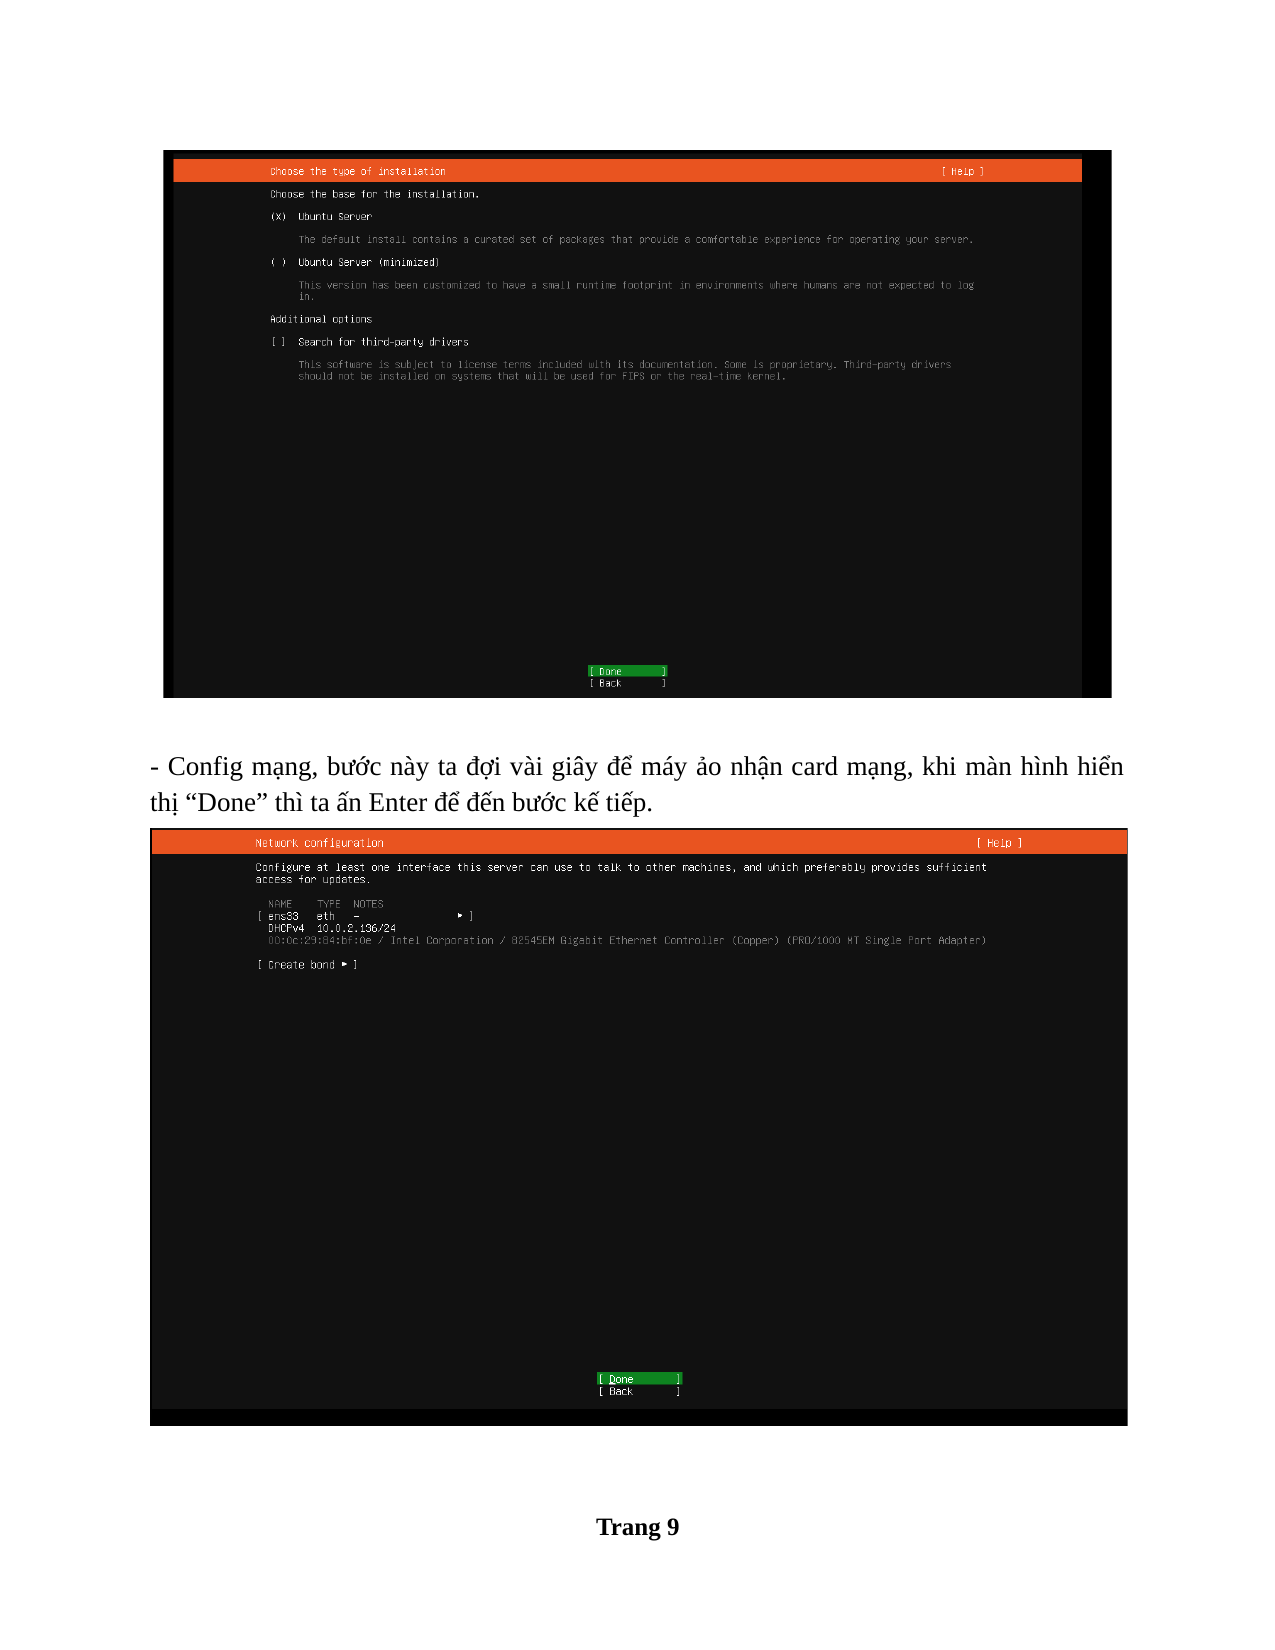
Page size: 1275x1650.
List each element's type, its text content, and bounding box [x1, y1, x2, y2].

text - Config mạng, bước này ta đợi vài giây để máy ảo nhận card mạng, khi màn hình hiển thị “Done” thì ta ấn Enter để đến bước kế tiếp. [150, 751, 1125, 817]
picture [163, 150, 1112, 698]
picture [150, 828, 1128, 1426]
